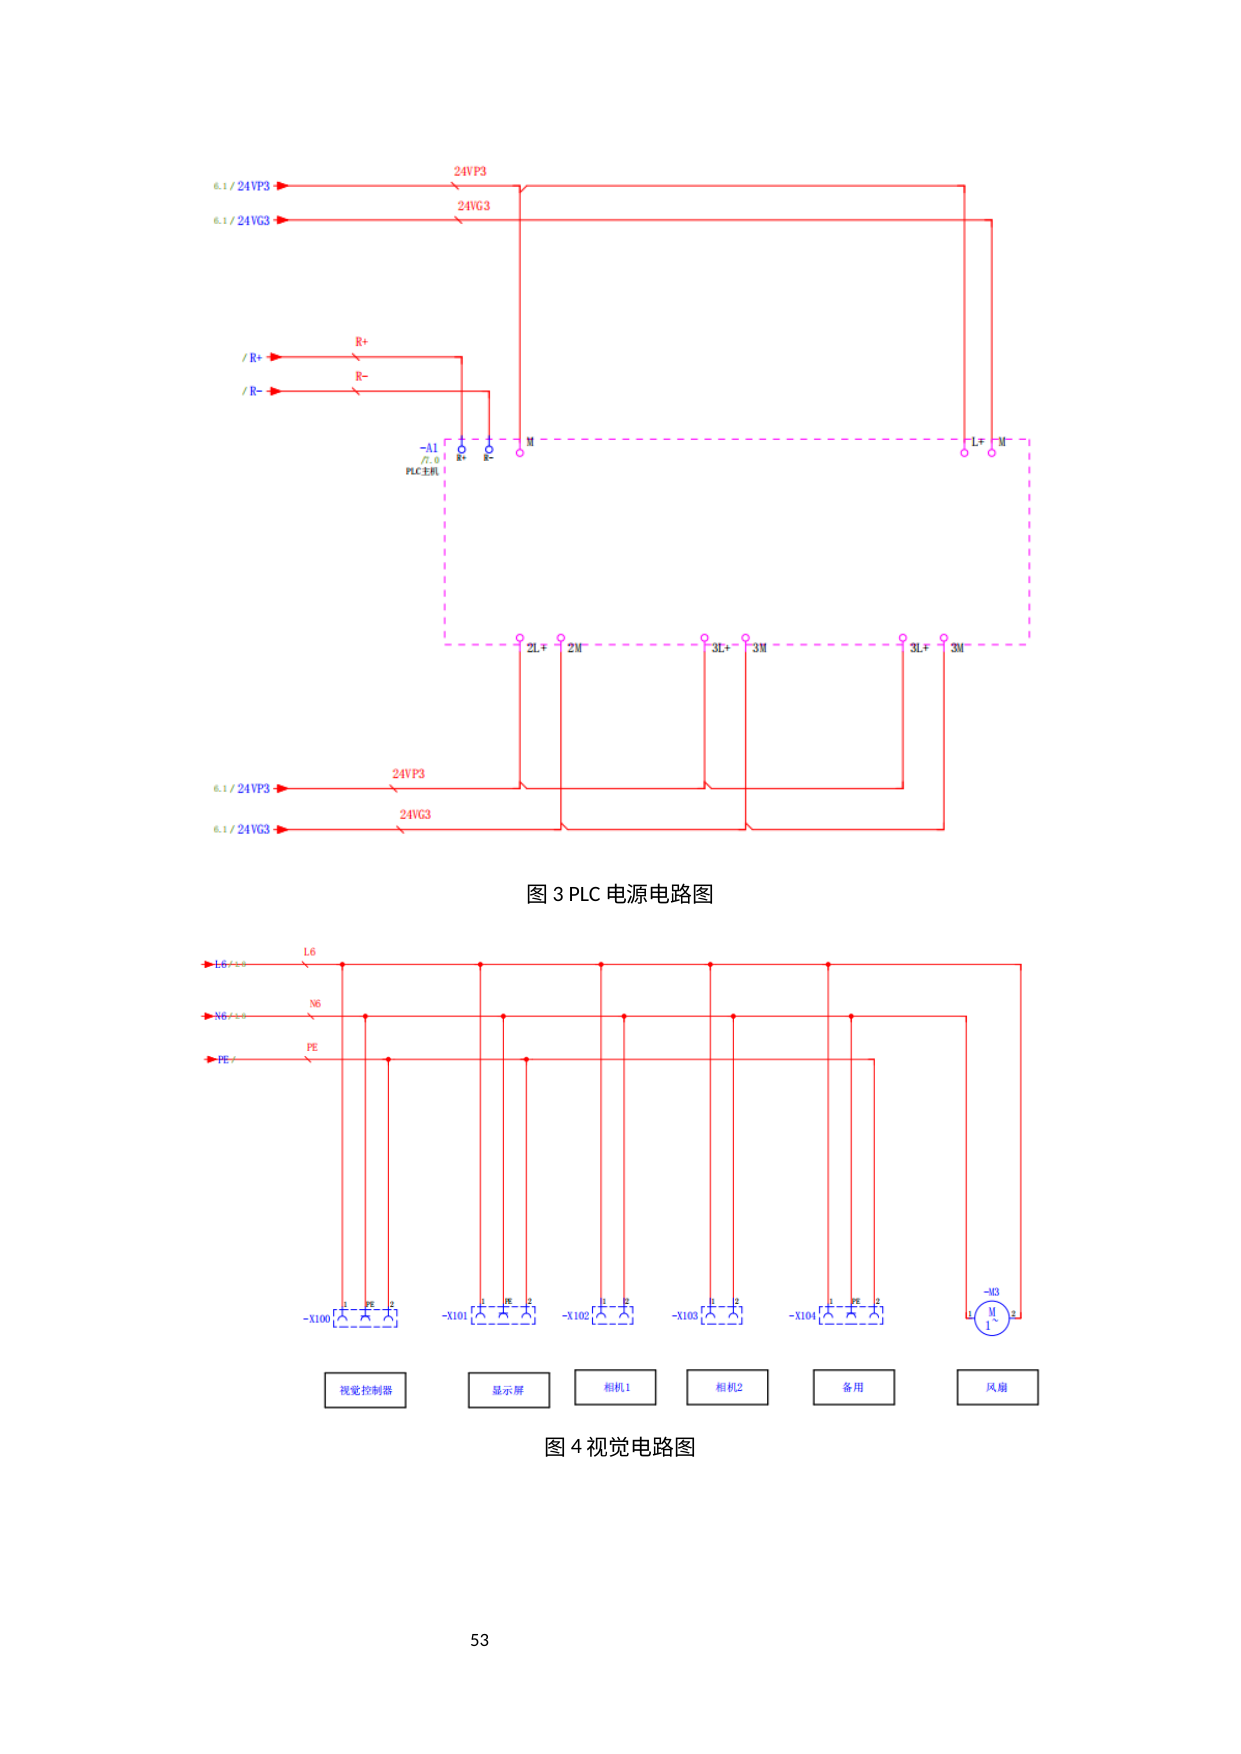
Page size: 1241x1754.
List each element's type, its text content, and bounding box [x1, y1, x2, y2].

text 图4 视觉电路图 [187, 1429, 1053, 1462]
picture [187, 942, 1052, 1417]
picture [187, 162, 1052, 861]
text 图3 PLC电源电路图 [187, 877, 1053, 909]
